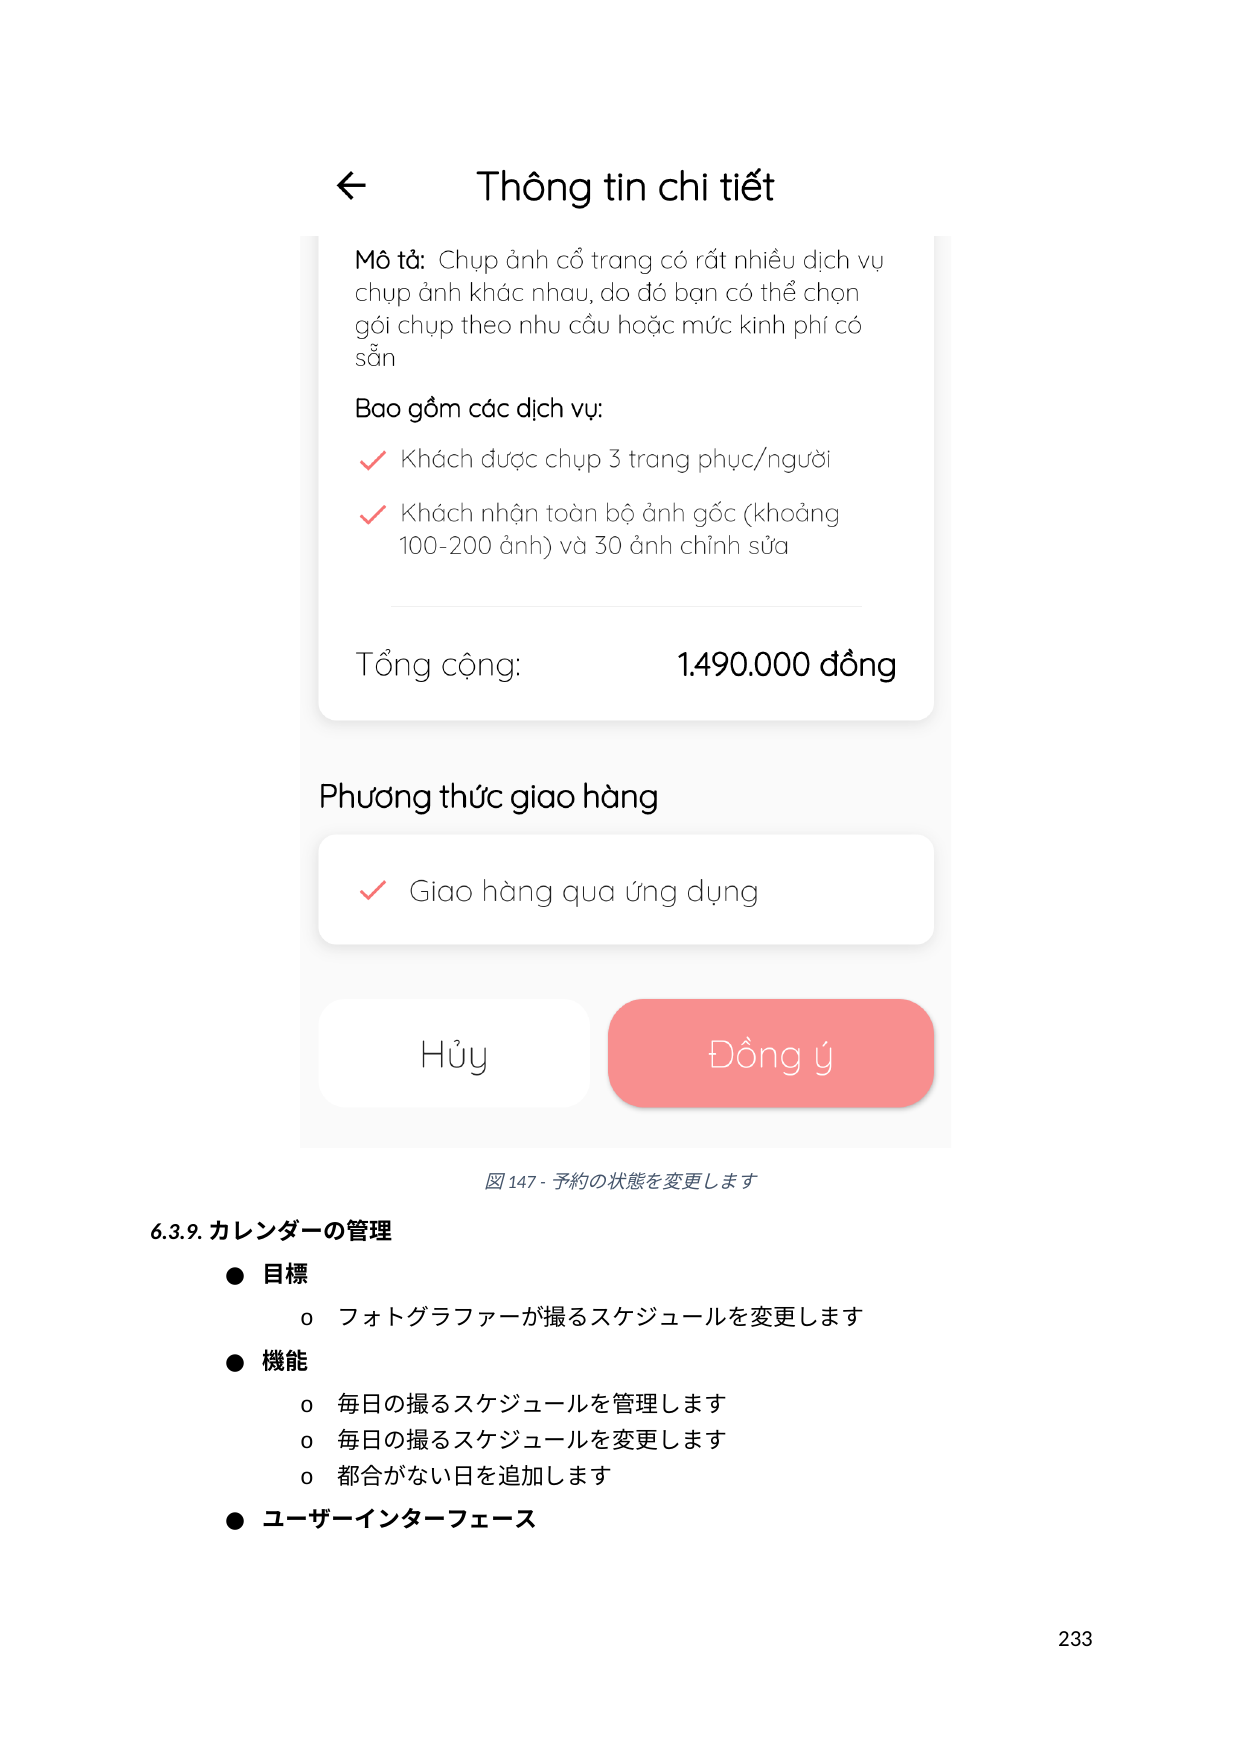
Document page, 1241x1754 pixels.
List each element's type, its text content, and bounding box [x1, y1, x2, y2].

list 目標 [225, 1248, 1093, 1295]
picture [300, 150, 952, 1148]
list 都合がない日を追加します [300, 1458, 1093, 1491]
list ユーザーインターフェース [225, 1494, 1093, 1541]
list 毎日の撮るスケジュールを変更します [300, 1422, 1093, 1455]
list フォトグラファーが撮るスケジュールを変更します [300, 1299, 1093, 1332]
text 図147 - 予約の状態を変更します [150, 1167, 1093, 1194]
list 毎日の撮るスケジュールを管理します [300, 1386, 1093, 1419]
list 機能 [225, 1335, 1093, 1382]
subtitle 6.3.9. カレンダーの管理 [150, 1214, 1093, 1246]
